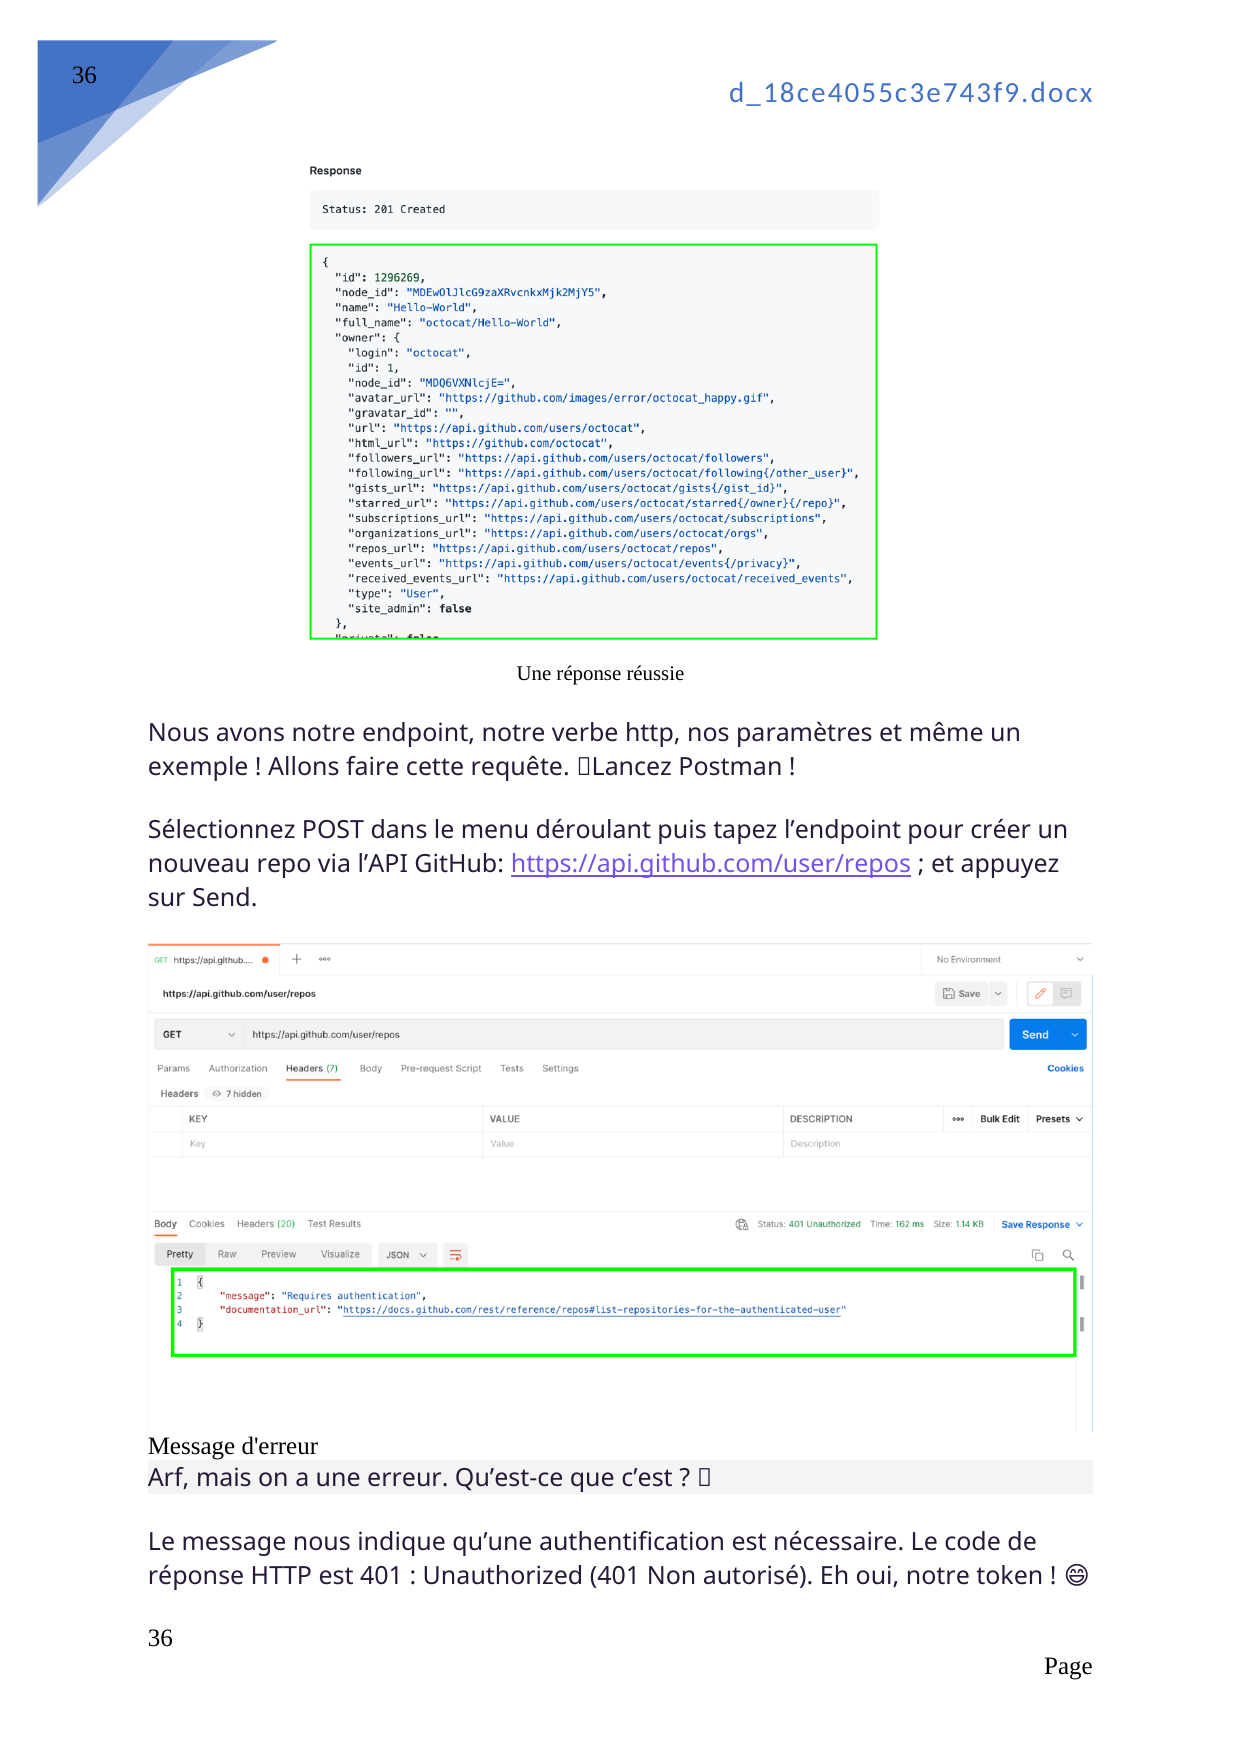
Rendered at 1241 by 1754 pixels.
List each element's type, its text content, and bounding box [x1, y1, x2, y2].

text Message d'erreur [148, 1432, 1093, 1460]
text Sélectionnez POST dans le menu déroulant puis tapez l’endpoint pour créer un nouveau repo via l’API GitHub: https://api.github.com/user/repos ; et appuyez sur Send. [148, 812, 1093, 914]
picture [295, 147, 913, 662]
text Nous avons notre endpoint, notre verbe http, nos paramètres et même un exemple ! Allons faire cette requête. 🙌Lancez Postman ! [148, 714, 1093, 783]
text Une réponse réussie [516, 661, 1093, 685]
text Arf, mais on a une erreur. Qu’est-ce que c’est ? 🤔 [148, 1460, 1093, 1494]
picture [37, 40, 279, 209]
picture [147, 943, 1093, 1432]
text Le message nous indique qu’une authentification est nécessaire. Le code de réponse HTTP est 401 : Unauthorized (401 Non autorisé). Eh oui, notre token ! 😄 [148, 1523, 1093, 1591]
